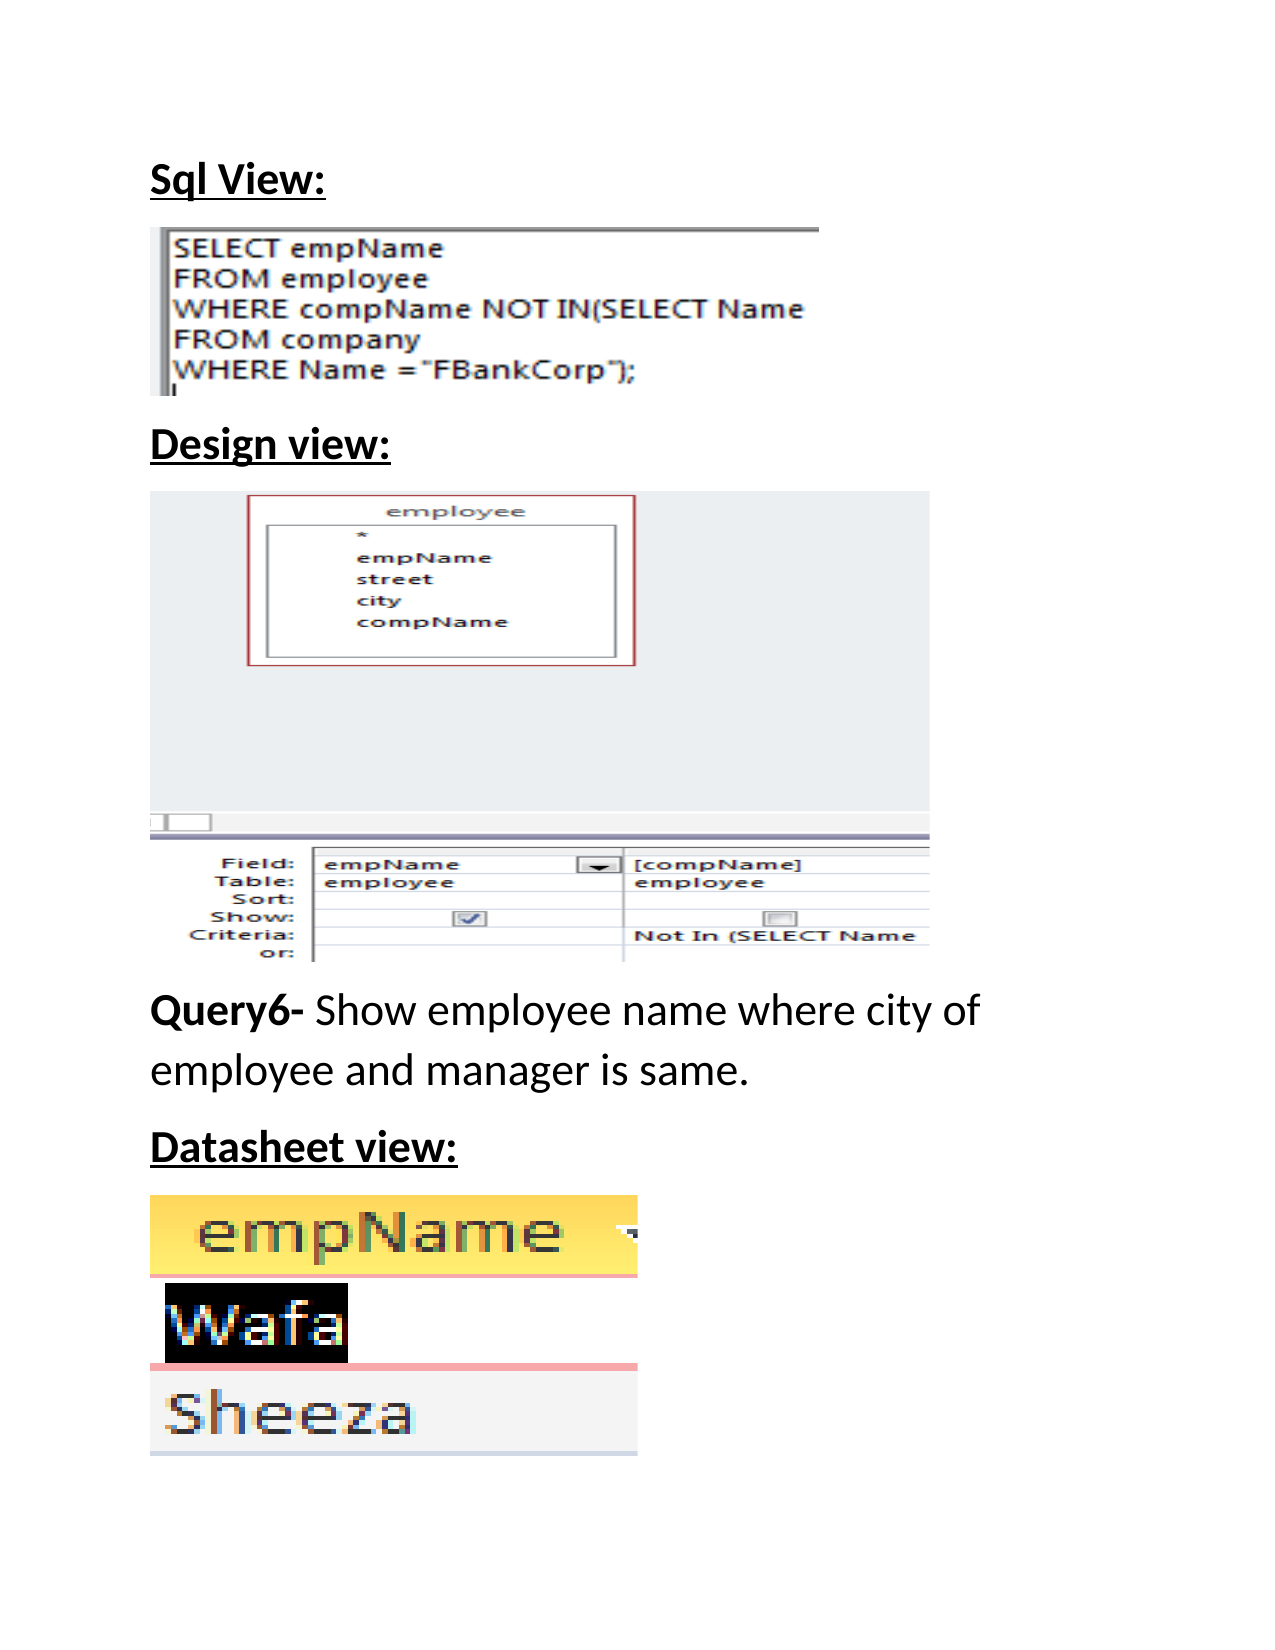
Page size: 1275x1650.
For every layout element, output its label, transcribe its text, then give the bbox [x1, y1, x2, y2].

picture [150, 227, 819, 396]
text Sql View: [150, 150, 1125, 206]
picture [150, 1195, 638, 1458]
text Design view: [150, 414, 1125, 471]
picture [150, 491, 930, 962]
text Query6- Show employee name where city of employee and manager is same. [150, 981, 1125, 1097]
text Datasheet view: [150, 1118, 1125, 1174]
